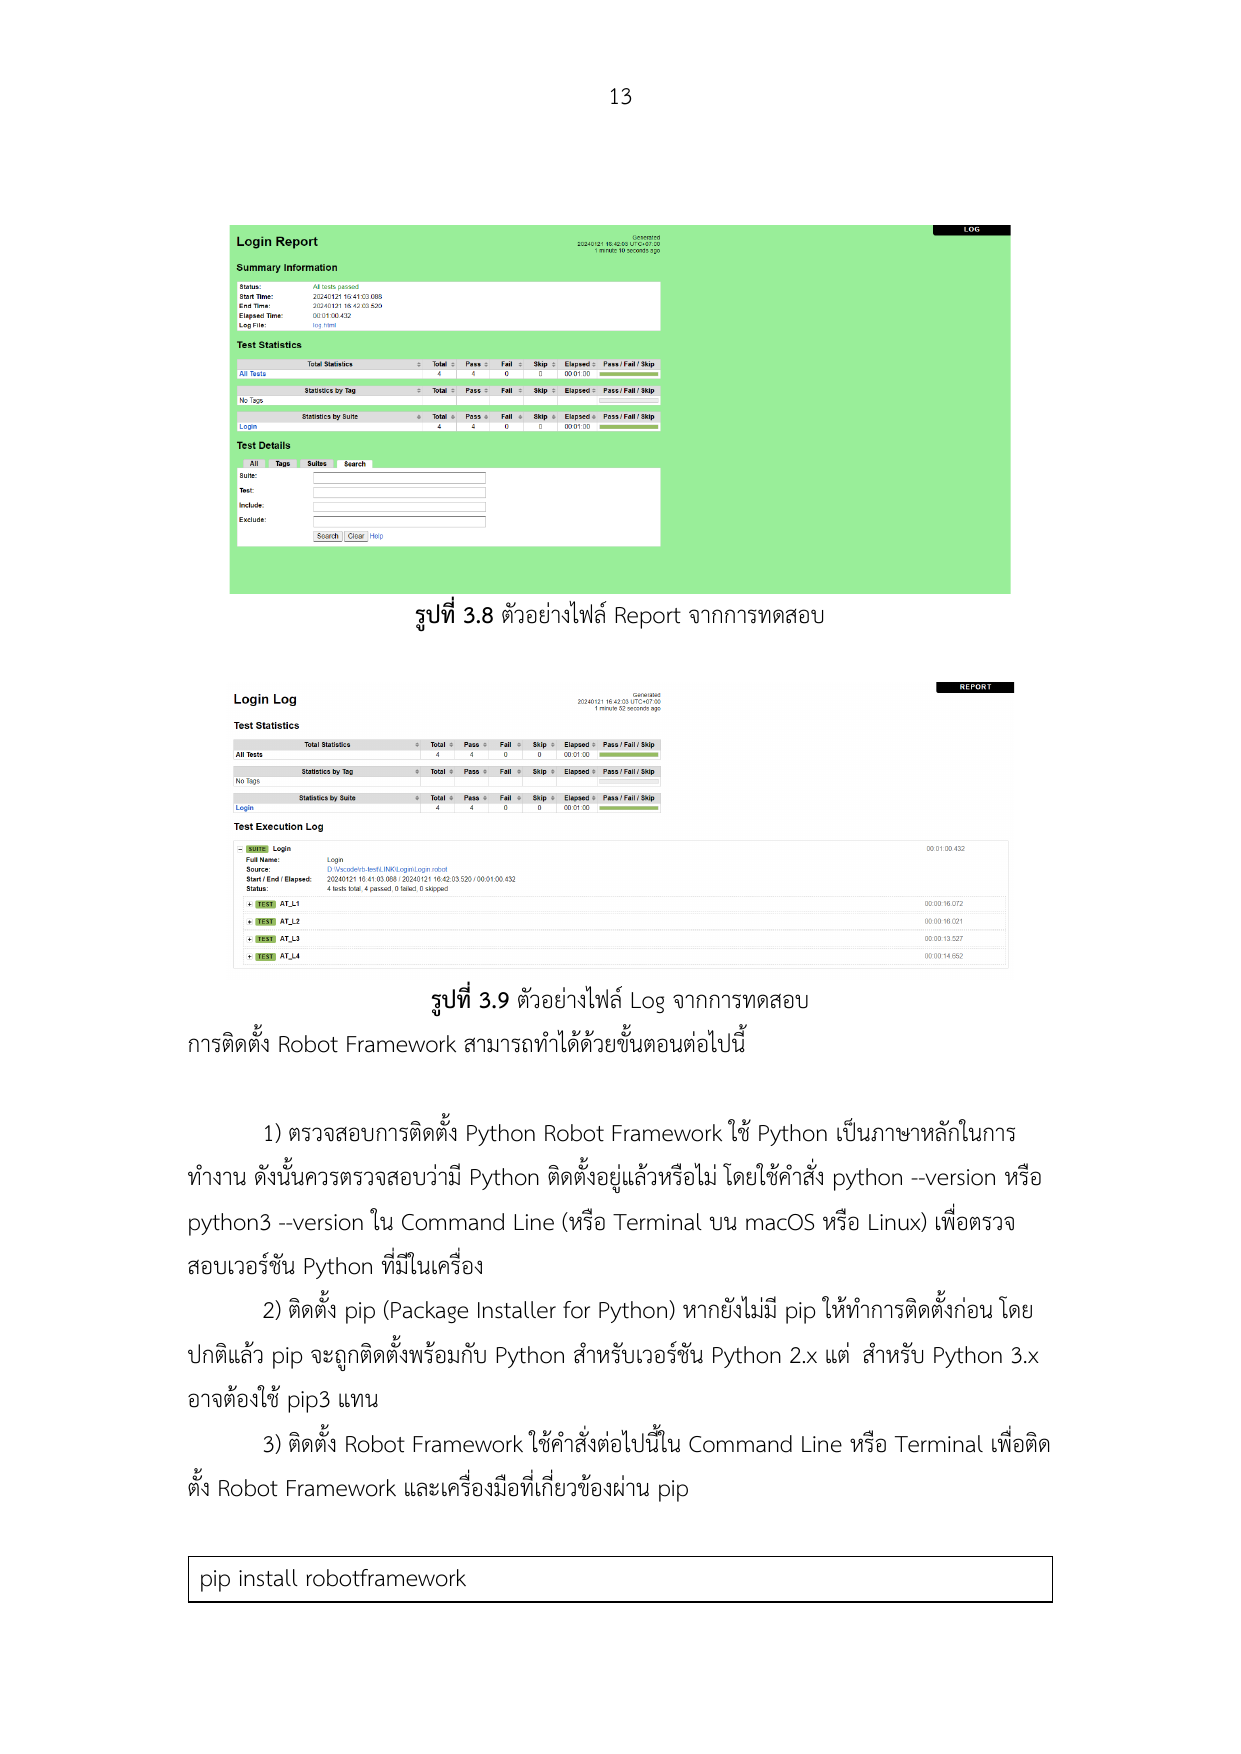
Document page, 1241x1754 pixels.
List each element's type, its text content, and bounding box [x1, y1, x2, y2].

text 3) ติดตั้ง Robot Framework ใช้คำสั่งต่อไปนี้ใน Command Line หรือ Terminal เพื่อติดตั้ง Robot Framework และเครื่องมือที่เกี่ยวข้องผ่าน pip [187, 1423, 1053, 1512]
picture [229, 225, 1011, 594]
text 2) ติดตั้ง pip (Package Installer for Python) หากยังไม่มี pip ให้ทำการติดตั้งก่อน โดยปกติแล้ว pip จะถูกติดตั้งพร้อมกับ Python สำหรับเวอร์ชัน Python 2.x แต่ สำหรับ Python 3.x อาจต้องใช้ pip3 แทน [187, 1290, 1053, 1423]
text 1) ตรวจสอบการติดตั้ง Python Robot Framework ใช้ Python เป็นภาษาหลักในการทำงาน ดังนั้นควรตรวจสอบว่ามี Python ติดตั้งอยู่แล้วหรือไม่ โดยใช้คำสั่ง python --version หรือ python3 --version ใน Command Line (หรือ Terminal บน macOS หรือ Linux) เพื่อตรวจสอบเวอร์ชัน Python ที่มีในเครื่อง [187, 1112, 1053, 1290]
table_header pip install robotframework [189, 1557, 1052, 1601]
text รูปที่ 3.8 ตัวอย่างไฟล์ Report จากการทดสอบ [187, 594, 1053, 638]
text รูปที่ 3.9 ตัวอย่างไฟล์ Log จากการทดสอบ [187, 979, 1053, 1023]
picture [226, 682, 1015, 980]
text การติดตั้ง Robot Framework สามารถทำได้ด้วยขั้นตอนต่อไปนี้ [187, 1023, 1053, 1068]
